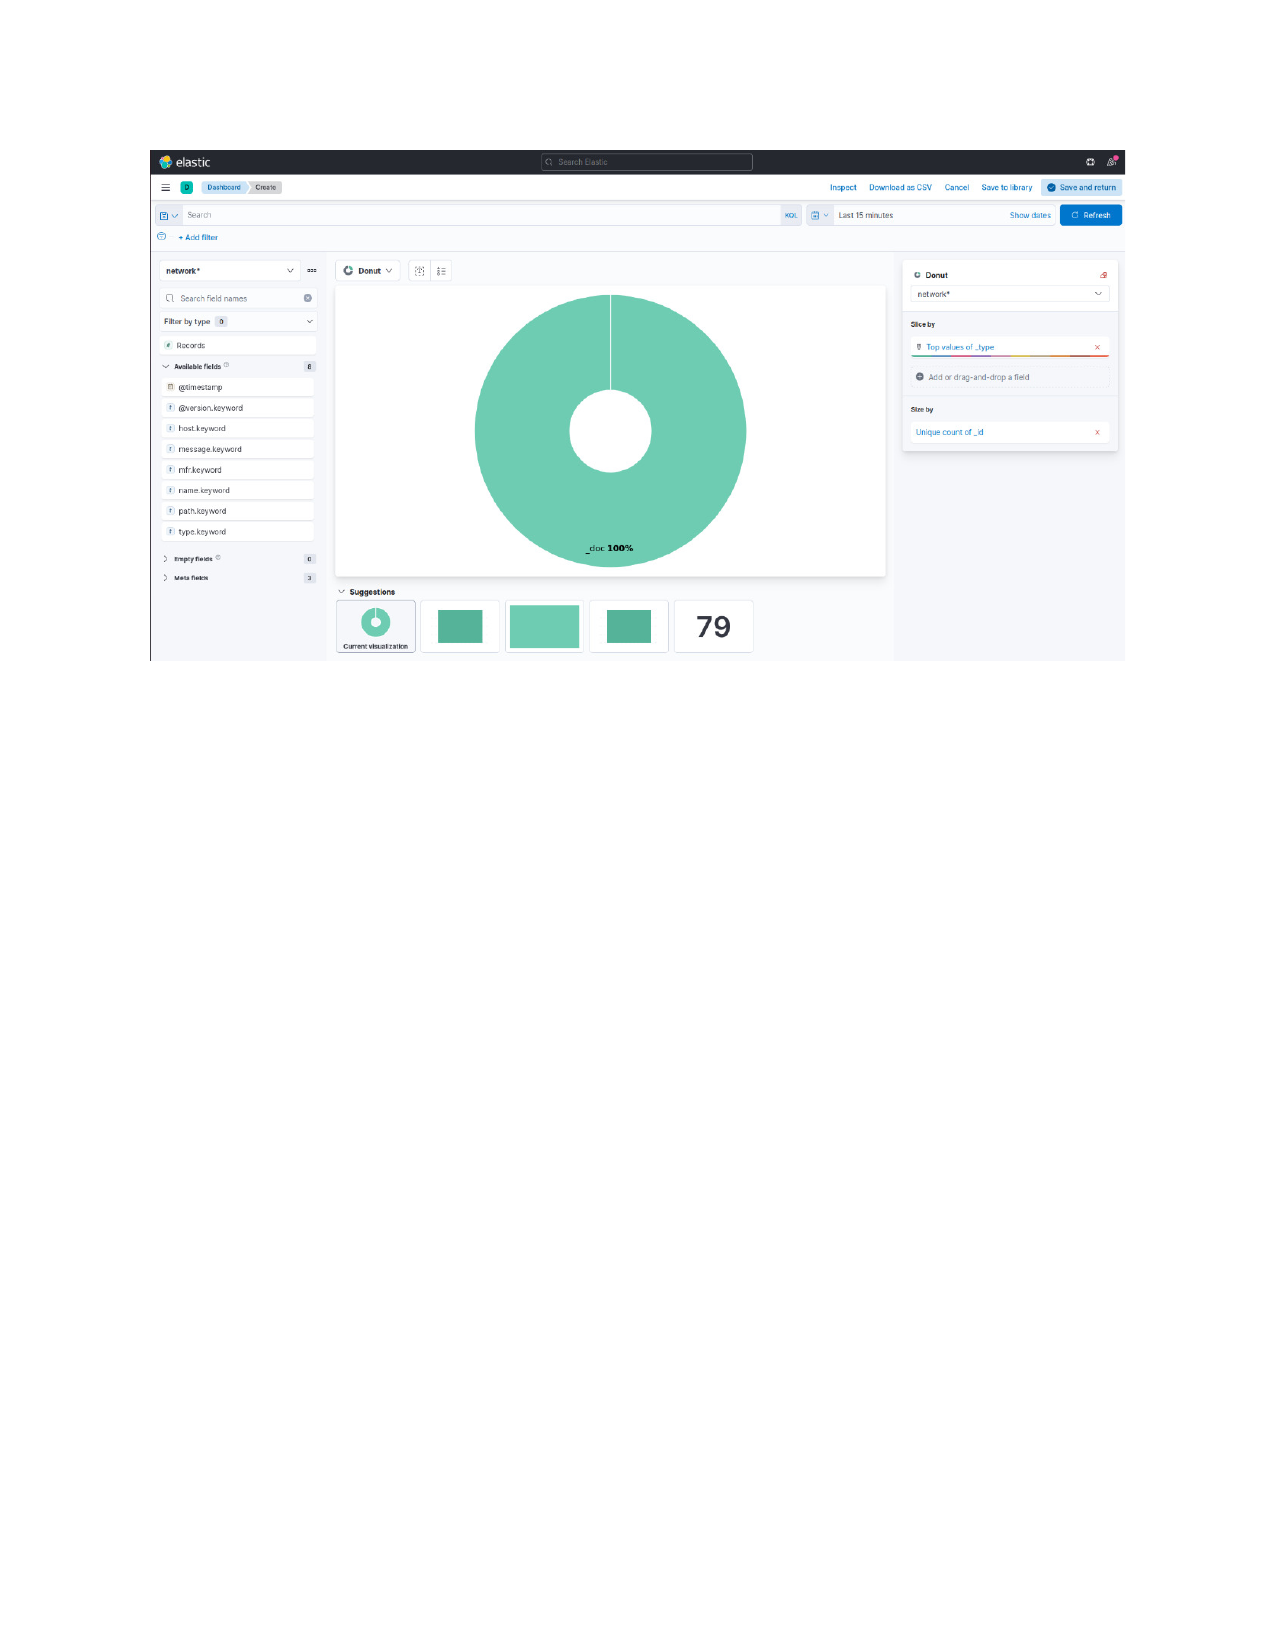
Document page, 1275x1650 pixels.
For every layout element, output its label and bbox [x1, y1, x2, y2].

picture [150, 150, 1125, 661]
